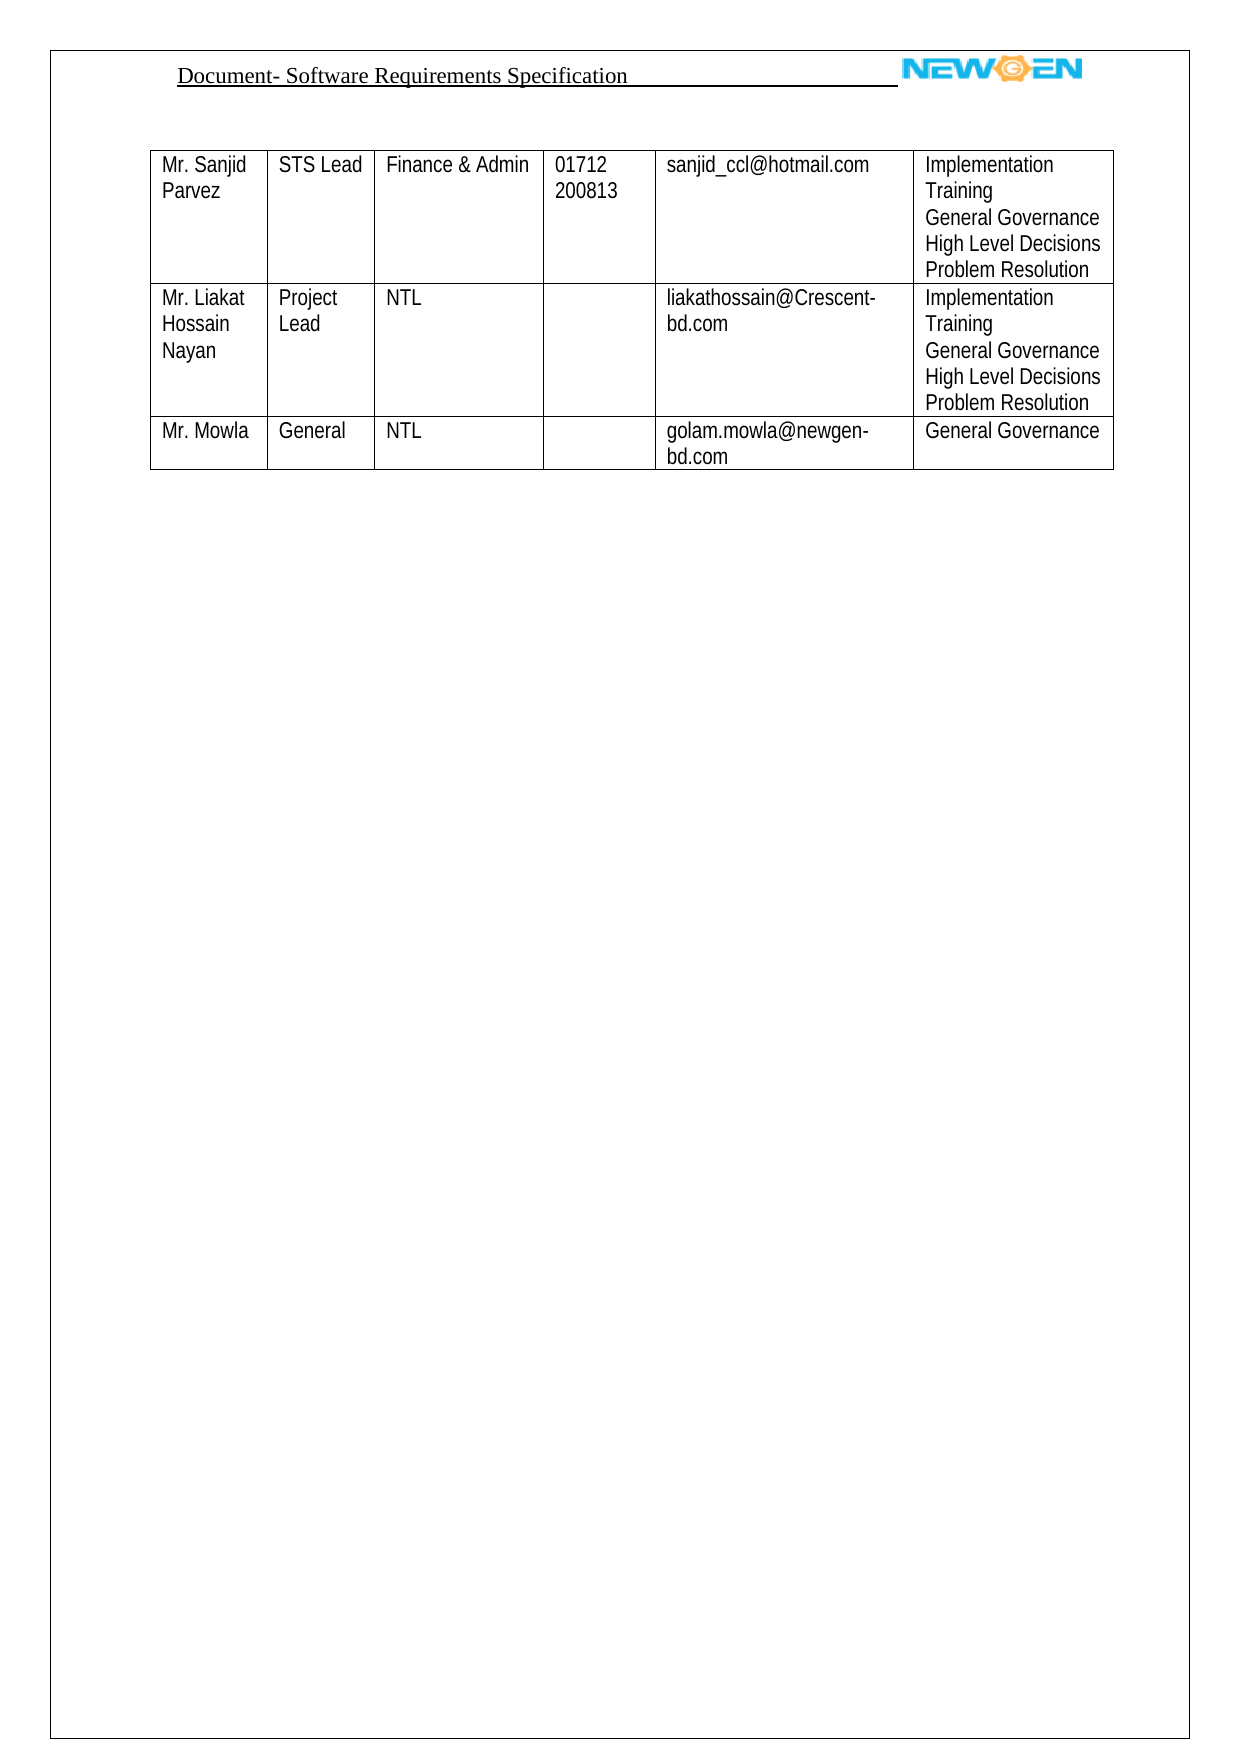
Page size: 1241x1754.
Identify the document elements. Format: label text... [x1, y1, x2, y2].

table_cell General Governance [914, 417, 1113, 469]
table_cell STS Lead [268, 151, 374, 283]
table_cell [544, 284, 655, 416]
table_cell Project Lead [268, 284, 374, 416]
table_cell golam.mowla@newgen-bd.com [656, 417, 913, 469]
table_cell liakathossain@Crescent-bd.com [656, 284, 913, 416]
table_cell Mr. Mowla [151, 417, 267, 469]
table_cell sanjid_ccl@hotmail.com [656, 151, 913, 283]
table_cell 01712 200813 [544, 151, 655, 283]
picture [897, 52, 1091, 84]
table_cell Mr. Liakat Hossain Nayan [151, 284, 267, 416]
table_cell NTL [375, 417, 543, 469]
table_cell General [268, 417, 374, 469]
table_cell Finance & Admin [375, 151, 543, 283]
table_cell Implementation Training General Governance High Level Decisions Problem Resolution [914, 284, 1113, 416]
table_cell [544, 417, 655, 469]
table_cell NTL [375, 284, 543, 416]
table_cell Implementation Training General Governance High Level Decisions Problem Resolution [914, 151, 1113, 283]
table_cell Mr. Sanjid Parvez [151, 151, 267, 283]
